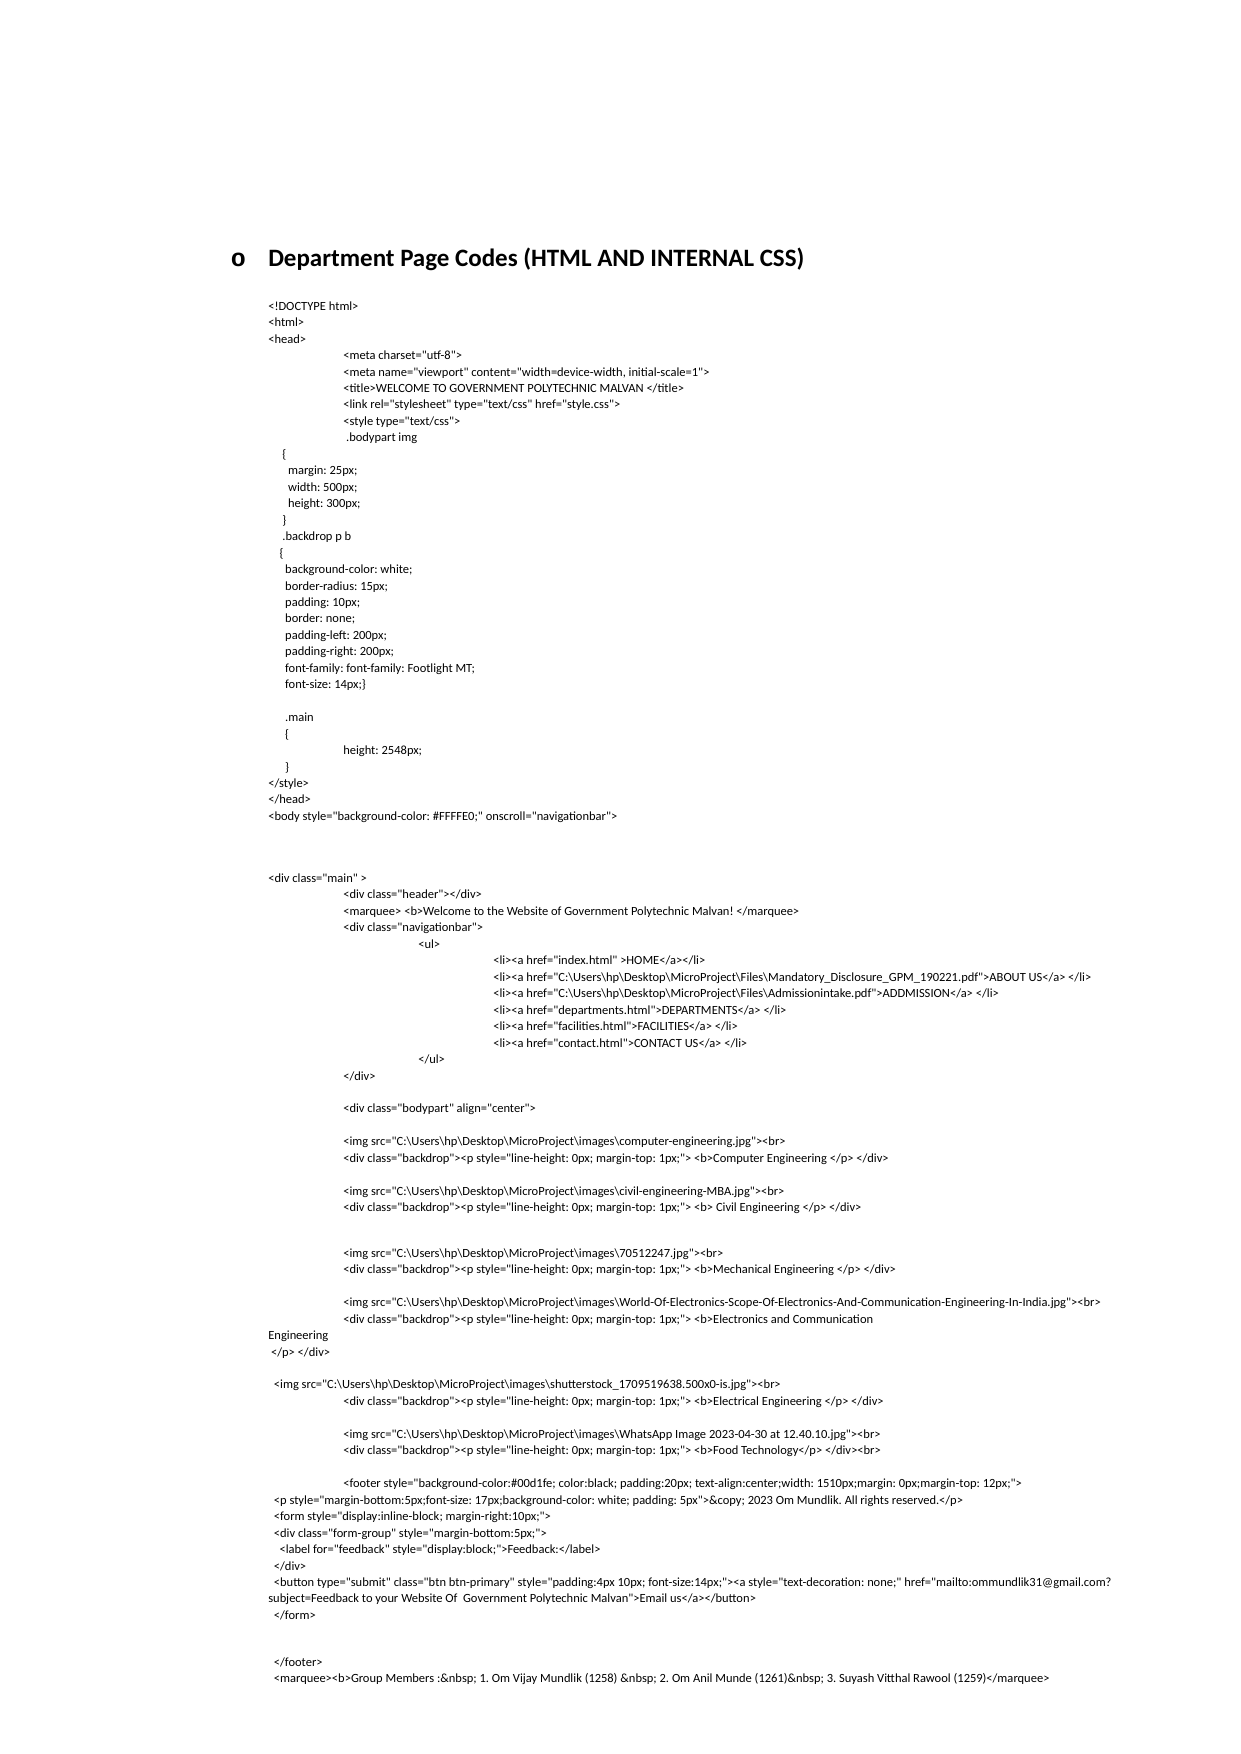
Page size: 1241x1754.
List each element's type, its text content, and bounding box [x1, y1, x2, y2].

list padding: 10px; [268, 594, 1122, 609]
list background-color: white; [268, 561, 1122, 577]
list <div class="backdrop"><p style="line-height: 0px; margin-top: 1px;"> <b>Mechanical Engineering </p> </div> [268, 1261, 1122, 1277]
list <div class="backdrop"><p style="line-height: 0px; margin-top: 1px;"> <b>Computer Engineering </p> </div> [268, 1150, 1122, 1165]
list <ul> [268, 936, 1122, 951]
list <div class="header"></div> [268, 887, 1122, 902]
list } [268, 512, 1122, 527]
list <meta name="viewport" content="width=device-width, initial-scale=1"> [268, 364, 1122, 379]
list padding-right: 200px; [268, 643, 1122, 659]
list <html> [268, 314, 1122, 330]
list <img src="C:\Users\hp\Desktop\MicroProject\images\70512247.jpg"><br> [268, 1245, 1122, 1260]
list Engineering [268, 1327, 1122, 1343]
list <div class="main" > [268, 870, 1122, 886]
list border: none; [268, 611, 1122, 626]
list <img src="C:\Users\hp\Desktop\MicroProject\images\computer-engineering.jpg"><br> [268, 1133, 1122, 1149]
list { [268, 726, 1122, 741]
list <div class="backdrop"><p style="line-height: 0px; margin-top: 1px;"> <b> Civil Engineering </p> </div> [268, 1199, 1122, 1215]
list Department Page Codes (HTML AND INTERNAL CSS) [231, 242, 1122, 273]
list <meta charset="utf-8"> [268, 347, 1122, 363]
list height: 2548px; [268, 742, 1122, 758]
list <li><a href="facilities.html">FACILITIES</a> </li> [268, 1018, 1122, 1034]
list font-size: 14px;} [268, 676, 1122, 692]
list <div class="bodypart" align="center"> [268, 1101, 1122, 1116]
list <li><a href="C:\Users\hp\Desktop\MicroProject\Files\Admissionintake.pdf">ADDMISSION</a> </li> [268, 985, 1122, 1001]
list </div> [268, 1068, 1122, 1083]
list </form> [268, 1607, 1122, 1622]
list <title>WELCOME TO GOVERNMENT POLYTECHNIC MALVAN </title> [268, 380, 1122, 396]
list </head> [268, 792, 1122, 807]
list <div class="backdrop"><p style="line-height: 0px; margin-top: 1px;"> <b>Electronics and Communication [268, 1311, 1122, 1326]
list <marquee><b>Group Members :&nbsp; 1. Om Vijay Mundlik (1258) &nbsp; 2. Om Anil Munde (1261)&nbsp; 3. Suyash Vitthal Rawool (1259)</marquee> [268, 1670, 1122, 1686]
list .backdrop p b [268, 528, 1122, 544]
list <img src="C:\Users\hp\Desktop\MicroProject\images\WhatsApp Image 2023-04-30 at 12.40.10.jpg"><br> [268, 1426, 1122, 1441]
list <button type="submit" class="btn btn-primary" style="padding:4px 10px; font-size:14px;"><a style="text-decoration: none;" href="mailto:ommundlik31@gmail.com?subject=Feedback to your Website Of Government Polytechnic Malvan">Email us</a></button> [268, 1574, 1122, 1606]
list { [268, 446, 1122, 461]
list <marquee> <b>Welcome to the Website of Government Polytechnic Malvan! </marquee> [268, 903, 1122, 918]
list </p> </div> [268, 1344, 1122, 1359]
list <!DOCTYPE html> [268, 298, 1122, 313]
list .bodypart img [268, 429, 1122, 445]
list <img src="C:\Users\hp\Desktop\MicroProject\images\World-Of-Electronics-Scope-Of-Electronics-And-Communication-Engineering-In-India.jpg"><br> [268, 1294, 1122, 1310]
list <img src="C:\Users\hp\Desktop\MicroProject\images\shutterstock_1709519638.500x0-is.jpg"><br> [268, 1377, 1122, 1392]
list } [268, 759, 1122, 774]
list <li><a href="contact.html">CONTACT US</a> </li> [268, 1035, 1122, 1050]
list width: 500px; [268, 479, 1122, 494]
list font-family: font-family: Footlight MT; [268, 660, 1122, 675]
list <p style="margin-bottom:5px;font-size: 17px;background-color: white; padding: 5px">&copy; 2023 Om Mundlik. All rights reserved.</p> [268, 1492, 1122, 1507]
list padding-left: 200px; [268, 627, 1122, 642]
list <li><a href="index.html" >HOME</a></li> [268, 952, 1122, 968]
list <label for="feedback" style="display:block;">Feedback:</label> [268, 1541, 1122, 1557]
list .main [268, 709, 1122, 725]
list </footer> [268, 1654, 1122, 1669]
list <div class="backdrop"><p style="line-height: 0px; margin-top: 1px;"> <b>Electrical Engineering </p> </div> [268, 1393, 1122, 1408]
list <link rel="stylesheet" type="text/css" href="style.css"> [268, 397, 1122, 412]
list </style> [268, 775, 1122, 791]
list <li><a href="departments.html">DEPARTMENTS</a> </li> [268, 1002, 1122, 1017]
list { [268, 545, 1122, 560]
list margin: 25px; [268, 462, 1122, 478]
list <div class="backdrop"><p style="line-height: 0px; margin-top: 1px;"> <b>Food Technology</p> </div><br> [268, 1442, 1122, 1458]
list </ul> [268, 1051, 1122, 1067]
list <div class="form-group" style="margin-bottom:5px;"> [268, 1525, 1122, 1540]
list <body style="background-color: #FFFFE0;" onscroll="navigationbar"> [268, 808, 1122, 823]
list <head> [268, 331, 1122, 346]
list <li><a href="C:\Users\hp\Desktop\MicroProject\Files\Mandatory_Disclosure_GPM_190221.pdf">ABOUT US</a> </li> [268, 969, 1122, 984]
list <style type="text/css"> [268, 413, 1122, 428]
list <form style="display:inline-block; margin-right:10px;"> [268, 1508, 1122, 1524]
list <footer style="background-color:#00d1fe; color:black; padding:20px; text-align:center;width: 1510px;margin: 0px;margin-top: 12px;"> [268, 1475, 1122, 1491]
list height: 300px; [268, 495, 1122, 511]
list <img src="C:\Users\hp\Desktop\MicroProject\images\civil-engineering-MBA.jpg"><br> [268, 1183, 1122, 1198]
list border-radius: 15px; [268, 578, 1122, 593]
list </div> [268, 1558, 1122, 1573]
list <div class="navigationbar"> [268, 919, 1122, 935]
